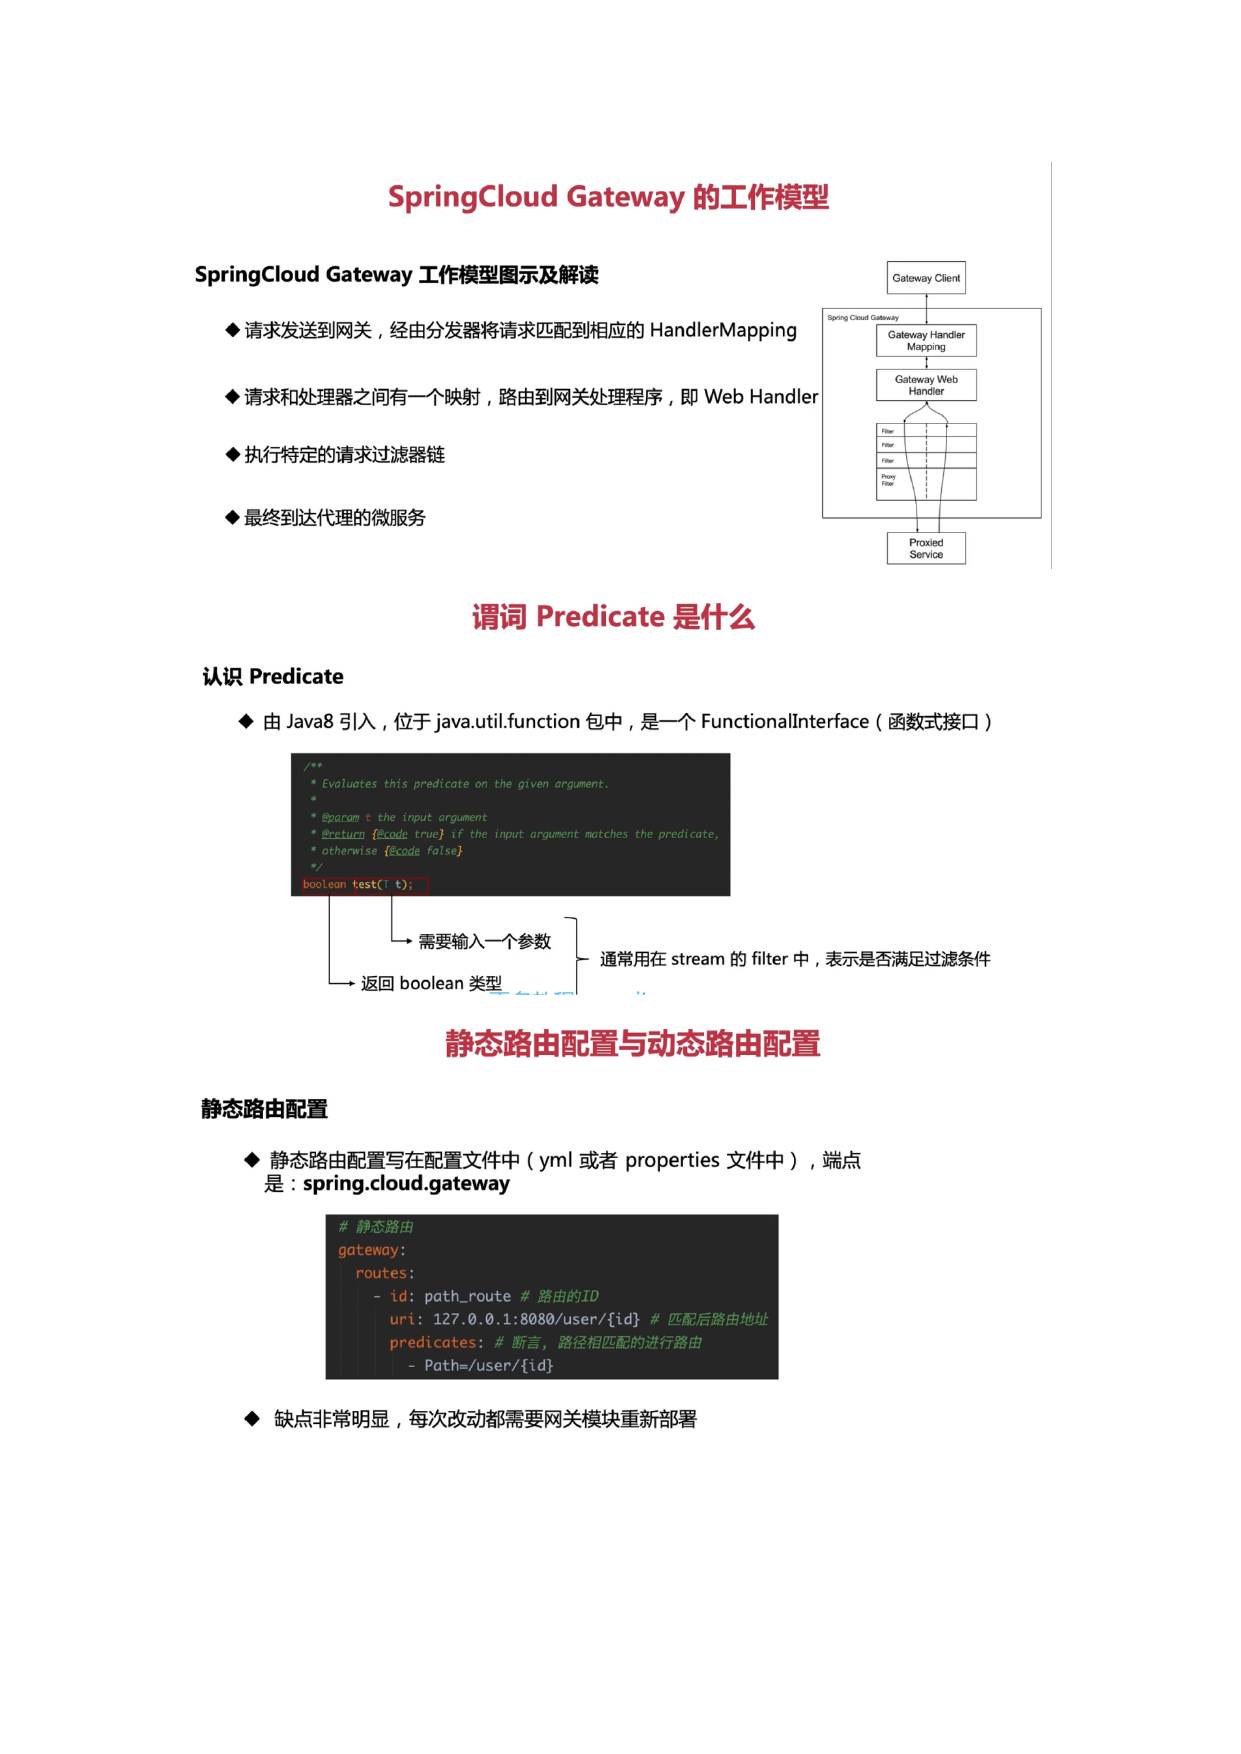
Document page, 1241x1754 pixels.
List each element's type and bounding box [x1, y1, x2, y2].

picture [187, 1007, 1052, 1442]
picture [187, 162, 1052, 569]
picture [187, 584, 1053, 995]
